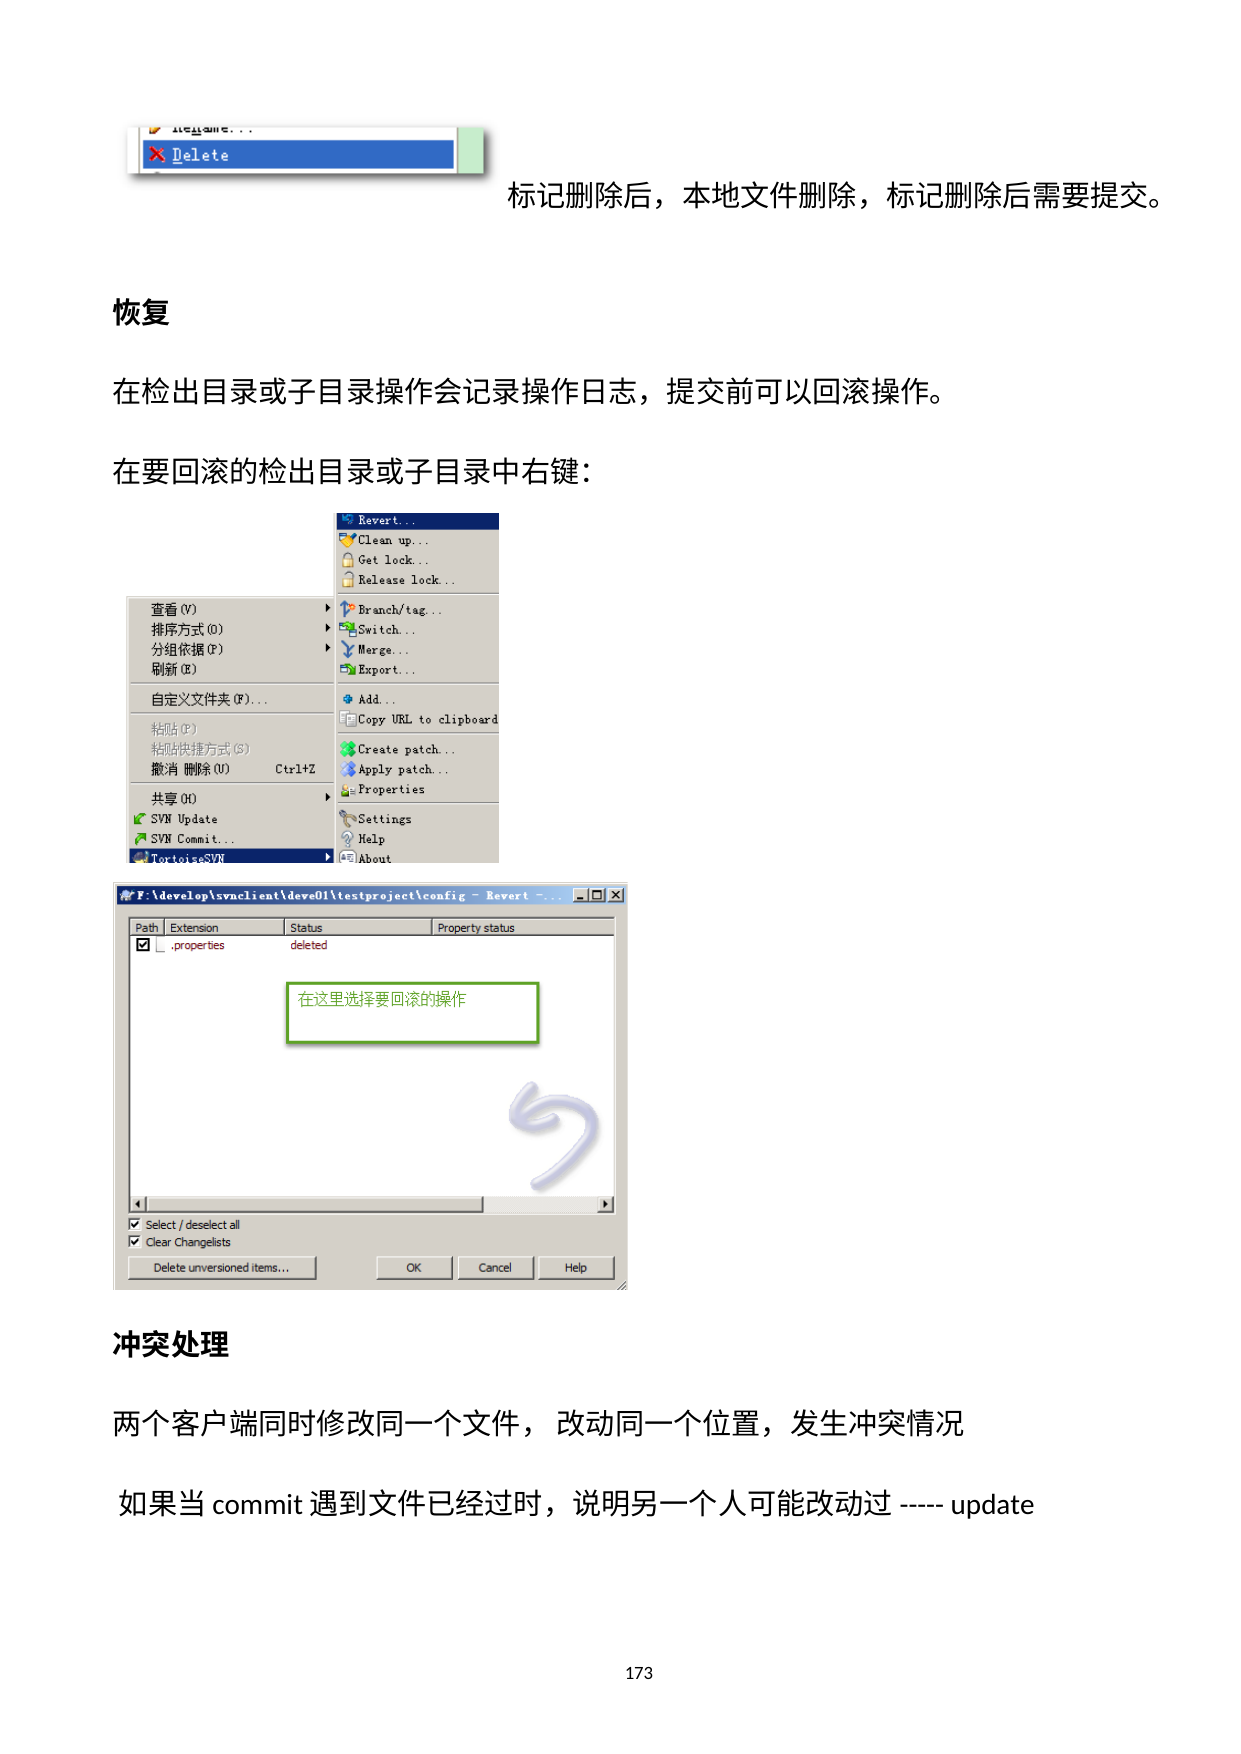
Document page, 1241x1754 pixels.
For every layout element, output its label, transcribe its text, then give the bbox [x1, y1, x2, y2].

picture [112, 513, 499, 863]
text 恢复 [75, 271, 1165, 350]
text 标记删除后，本地文件删除，标记删除后需要提交。 [75, 112, 1165, 231]
picture [112, 112, 501, 191]
text 如果当commit 遇到文件已经过时，说明另一个人可能改动过 ----- update [75, 1462, 1165, 1541]
picture [112, 879, 628, 1290]
text 在检出目录或子目录操作会记录操作日志，提交前可以回滚操作。 [75, 350, 1165, 430]
text 两个客户端同时修改同一个文件， 改动同一个位置，发生冲突情况 [75, 1382, 1165, 1462]
text 在要回滚的检出目录或子目录中右键： [75, 430, 1165, 509]
text 冲突处理 [75, 1303, 1165, 1382]
